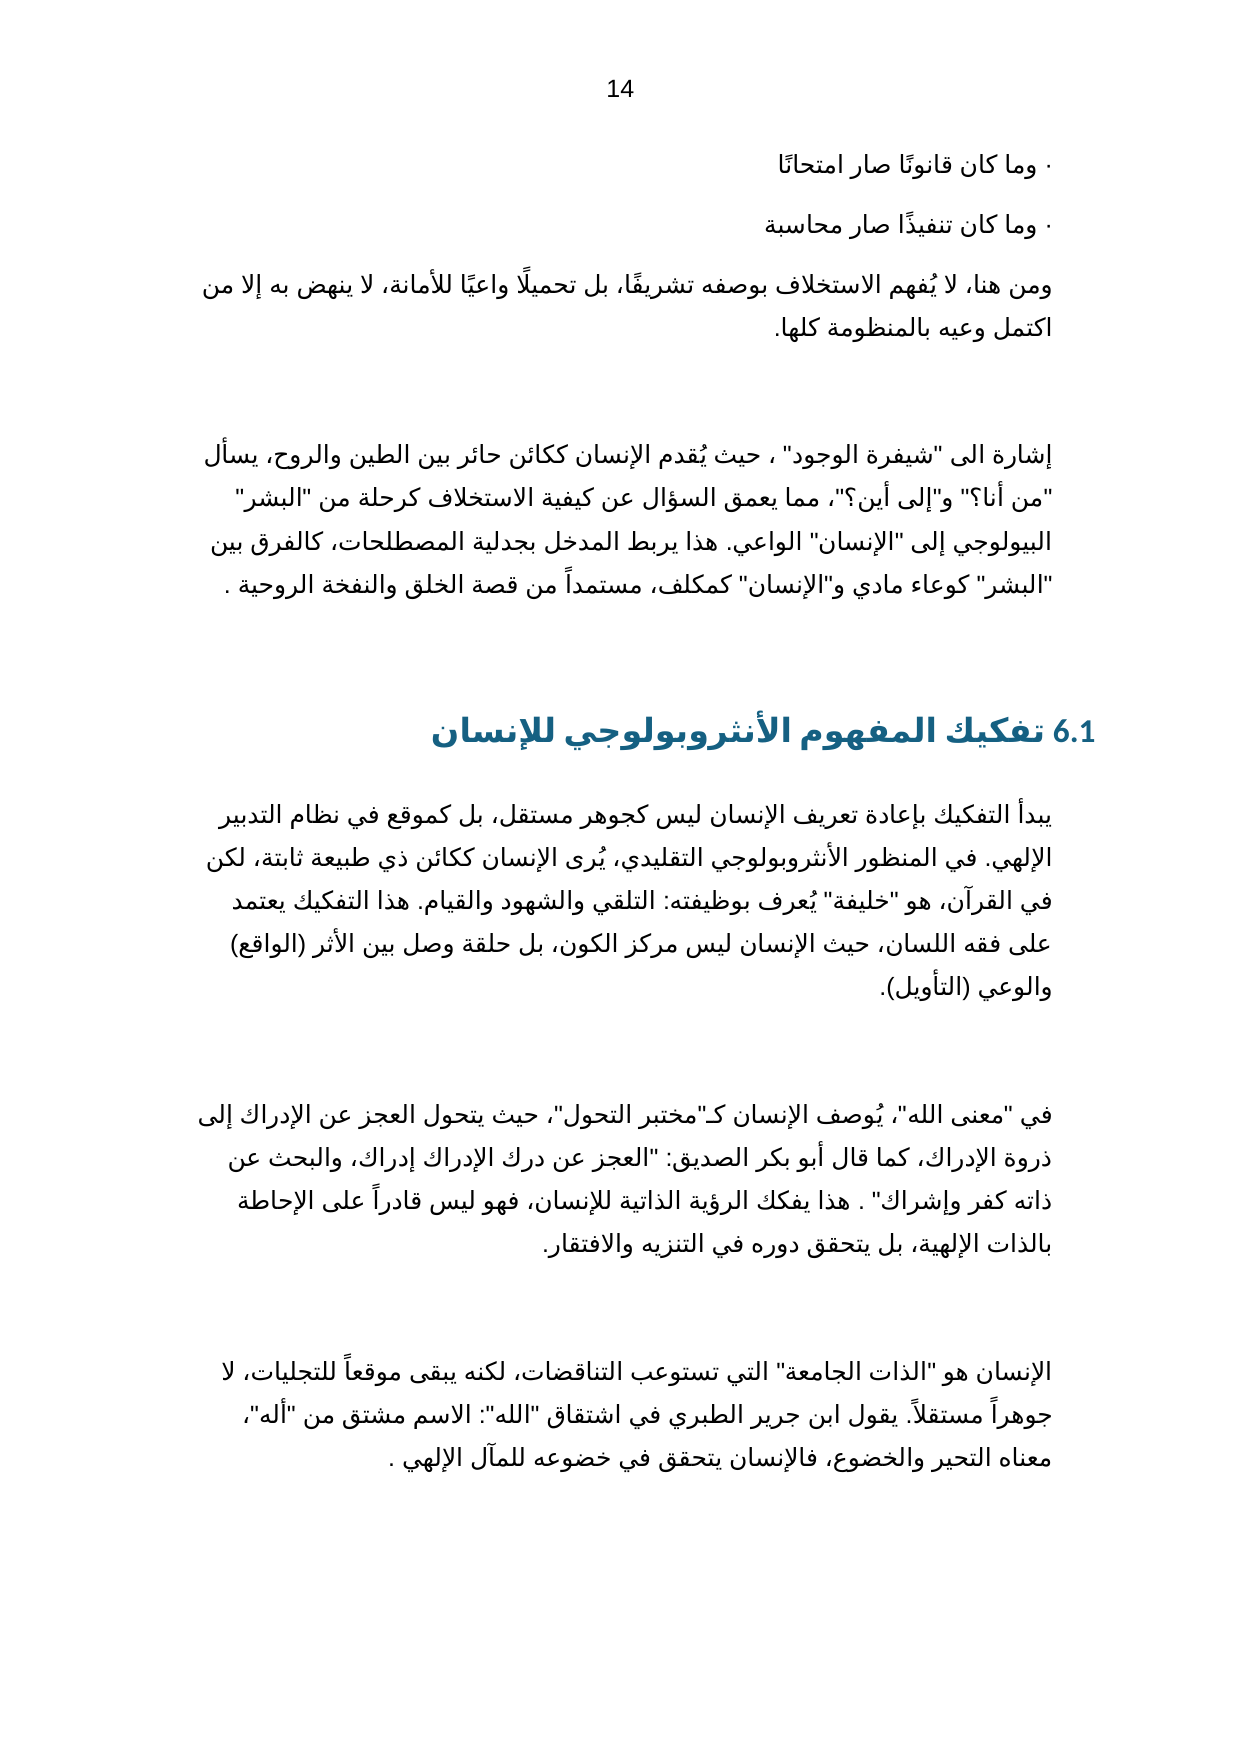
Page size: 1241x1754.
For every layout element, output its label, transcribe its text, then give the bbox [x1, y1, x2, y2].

text إشارة الى "شيفرة الوجود" ، حيث يُقدم الإنسان ككائن حائر بين الطين والروح، يسأل "من أنا؟" و"إلى أين؟"، مما يعمق السؤال عن كيفية الاستخلاف كرحلة من "البشر" البيولوجي إلى "الإنسان" الواعي. هذا يربط المدخل بجدلية المصطلحات، كالفرق بين "البشر" كوعاء مادي و"الإنسان" كمكلف، مستمداً من قصة الخلق والنفخة الروحية . [187, 440, 1053, 598]
text في "معنى الله"، يُوصف الإنسان كـ"مختبر التحول"، حيث يتحول العجز عن الإدراك إلى ذروة الإدراك، كما قال أبو بكر الصديق: "العجز عن درك الإدراك إدراك، والبحث عن ذاته كفر وإشراك" . هذا يفكك الرؤية الذاتية للإنسان، فهو ليس قادراً على الإحاطة بالذات الإلهية، بل يتحقق دوره في التنزيه والافتقار. [187, 1100, 1053, 1258]
subtitle تفكيك المفهوم الأنثروبولوجي للإنسان [187, 709, 1053, 750]
text الإنسان هو "الذات الجامعة" التي تستوعب التناقضات، لكنه يبقى موقعاً للتجليات، لا جوهراً مستقلاً. يقول ابن جرير الطبري في اشتقاق "الله": الاسم مشتق من "أله"، معناه التحير والخضوع، فالإنسان يتحقق في خضوعه للمآل الإلهي . [187, 1357, 1053, 1472]
text يبدأ التفكيك بإعادة تعريف الإنسان ليس كجوهر مستقل، بل كموقع في نظام التدبير الإلهي. في المنظور الأنثروبولوجي التقليدي، يُرى الإنسان ككائن ذي طبيعة ثابتة، لكن في القرآن، هو "خليفة" يُعرف بوظيفته: التلقي والشهود والقيام. هذا التفكيك يعتمد على فقه اللسان، حيث الإنسان ليس مركز الكون، بل حلقة وصل بين الأثر (الواقع) والوعي (التأويل). [187, 800, 1053, 1001]
text · وما كان تنفيذًا صار محاسبة [187, 210, 1053, 238]
text ومن هنا، لا يُفهم الاستخلاف بوصفه تشريفًا، بل تحميلًا واعيًا للأمانة، لا ينهض به إلا من اكتمل وعيه بالمنظومة كلها. [187, 269, 1053, 341]
text · وما كان قانونًا صار امتحانًا [187, 150, 1053, 179]
